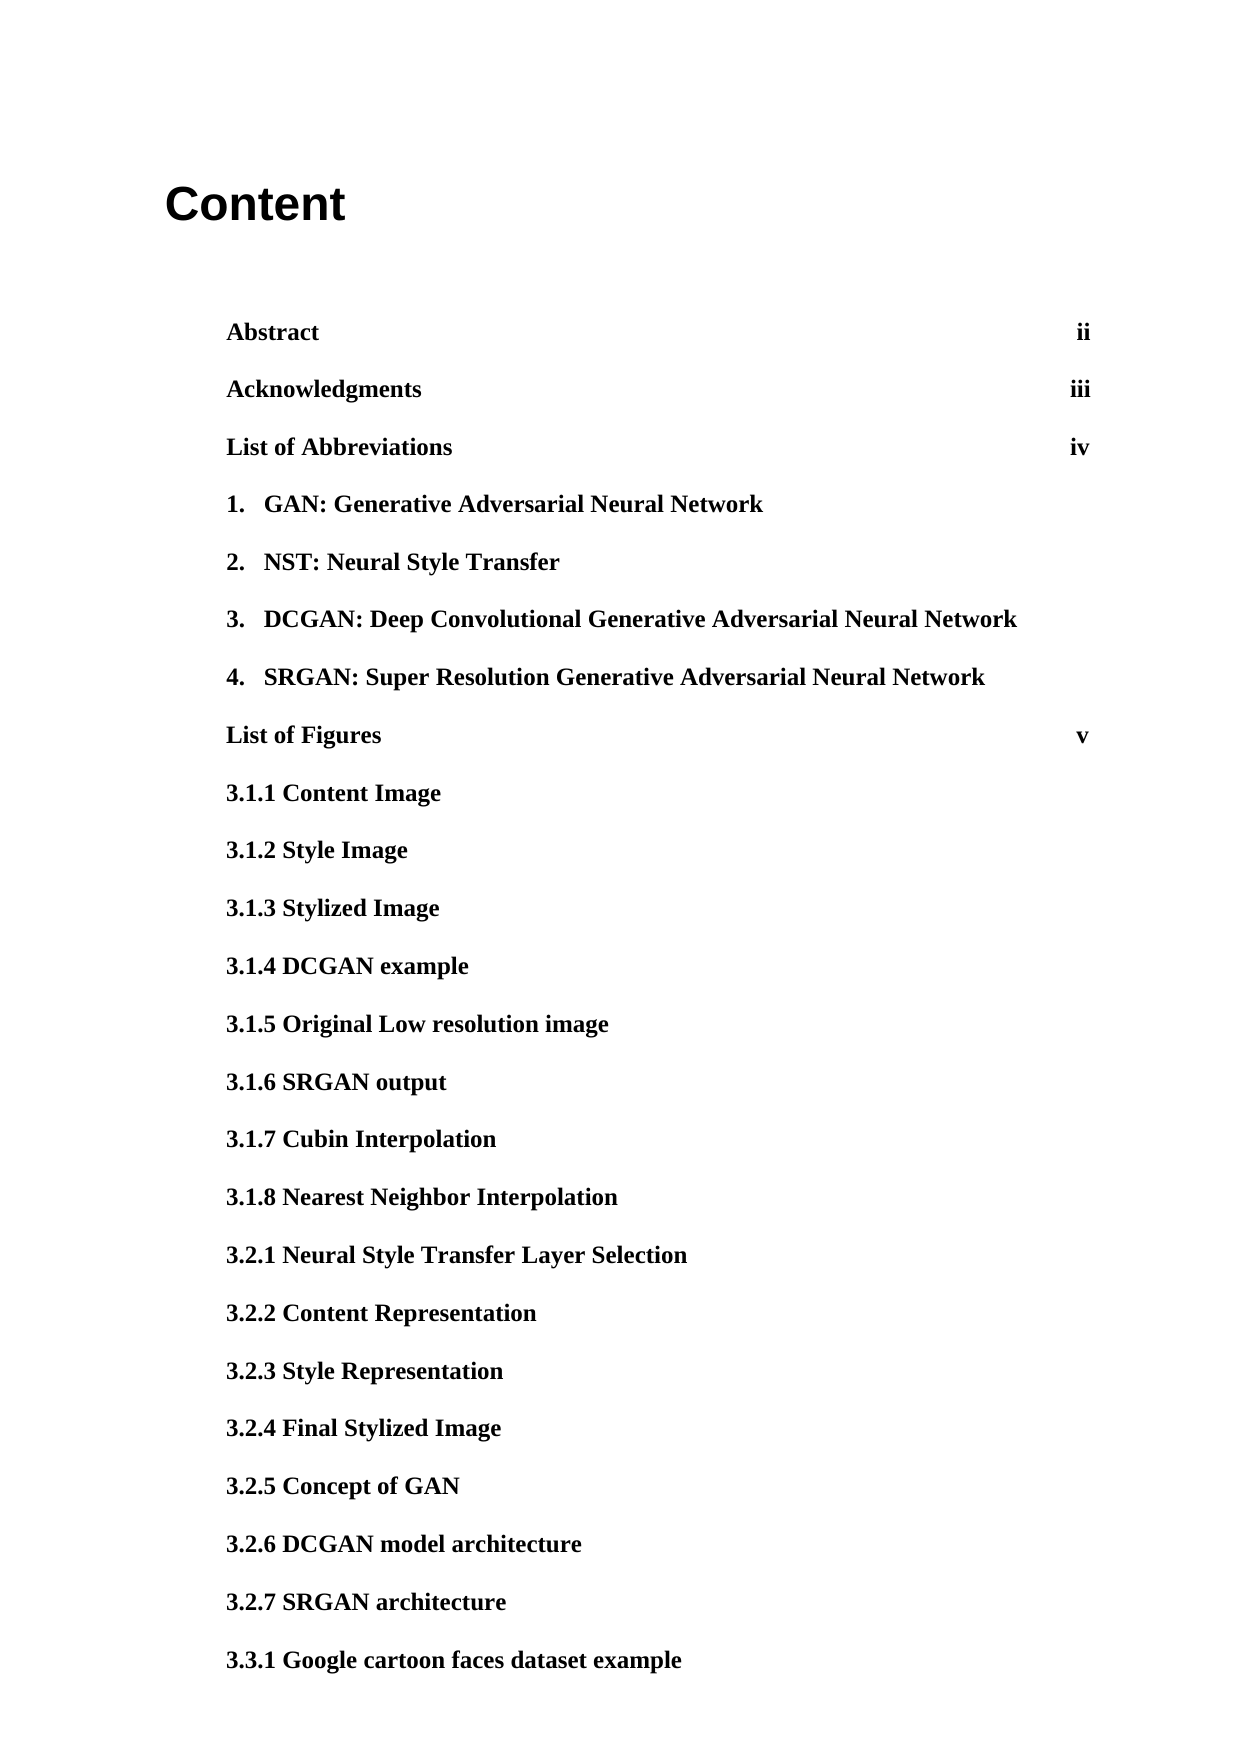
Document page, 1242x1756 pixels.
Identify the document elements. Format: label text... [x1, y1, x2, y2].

subtitle 3.2.4 Final Stylized Image [226, 1413, 1117, 1442]
subtitle 3.3.1 Google cartoon faces dataset example [226, 1645, 1117, 1673]
subtitle 3.2.3 Style Representation [226, 1356, 1117, 1384]
subtitle 3.2.5 Concept of GAN [226, 1471, 1117, 1500]
subtitle 3.1.6 SRGAN output [226, 1067, 1117, 1095]
subtitle List of Abbreviations iv [226, 432, 1117, 461]
subtitle NST: Neural Style Transfer [226, 547, 1117, 576]
subtitle 3.2.2 Content Representation [226, 1298, 1117, 1327]
subtitle 3.1.8 Nearest Neighbor Interpolation [226, 1182, 1117, 1211]
subtitle List of Figures v [226, 720, 1117, 748]
subtitle 3.2.6 DCGAN model architecture [226, 1529, 1117, 1558]
subtitle Acknowledgments iii [226, 374, 1117, 403]
subtitle 3.1.7 Cubin Interpolation [226, 1124, 1117, 1153]
subtitle 3.1.1 Content Image [226, 778, 1117, 806]
subtitle 3.1.2 Style Image [226, 835, 1117, 864]
subtitle 3.2.7 SRGAN architecture [226, 1587, 1117, 1616]
subtitle Content [164, 176, 362, 231]
subtitle 3.1.3 Stylized Image [226, 893, 1117, 922]
subtitle Abstract ii [226, 317, 1117, 346]
subtitle DCGAN: Deep Convolutional Generative Adversarial Neural Network [226, 604, 1117, 633]
subtitle 3.1.4 DCGAN example [226, 951, 1117, 980]
subtitle SRGAN: Super Resolution Generative Adversarial Neural Network [226, 662, 1117, 691]
subtitle 3.1.5 Original Low resolution image [226, 1009, 1117, 1038]
subtitle GAN: Generative Adversarial Neural Network [226, 489, 1117, 518]
subtitle 3.2.1 Neural Style Transfer Layer Selection [226, 1240, 1117, 1269]
